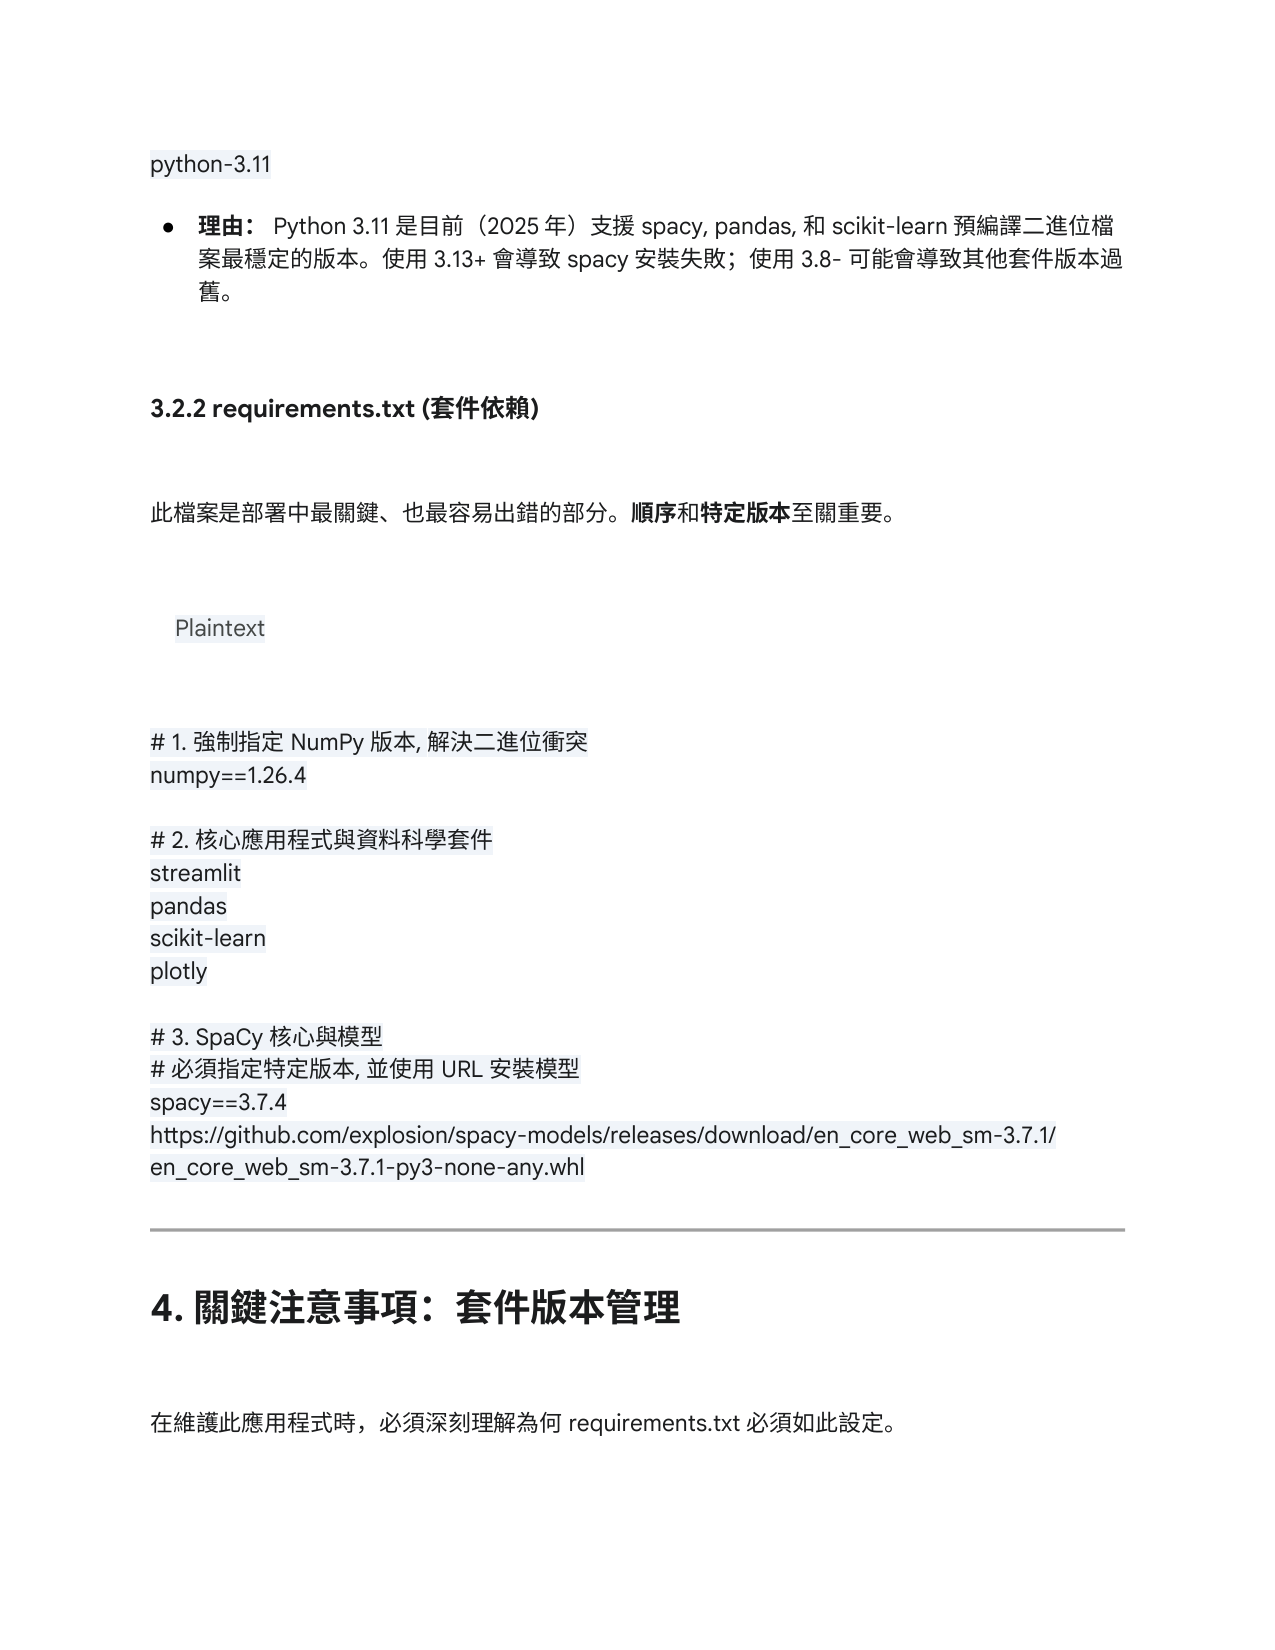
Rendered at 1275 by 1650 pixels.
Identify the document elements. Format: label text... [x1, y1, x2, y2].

list 理由： Python 3.11 是目前（2025年）支援 spacy, pandas, 和 scikit-learn 預編譯二進位檔案最穩定的版本。使用 3.13+ 會導致 spacy 安裝失敗；使用 3.8- 可能會導致其他套件版本過舊。 [161, 212, 1125, 307]
subtitle 3.2.2 requirements.txt (套件依賴) [150, 393, 1125, 424]
text python-3.11 [150, 150, 1125, 209]
text 此檔案是部署中最關鍵、也最容易出錯的部分。順序和特定版本至關重要。 [150, 499, 1125, 528]
text 在維護此應用程式時，必須深刻理解為何 requirements.txt 必須如此設定。 [150, 1409, 1125, 1438]
subtitle 4. 關鍵注意事項：套件版本管理 [150, 1285, 1125, 1332]
text # 1. 強制指定 NumPy 版本, 解決二進位衝突 numpy==1.26.4 # 2. 核心應用程式與資料科學套件 streamlit pandas scikit-learn plotly # 3. SpaCy 核心與模型 # 必須指定特定版本, 並使用 URL 安裝模型 spacy==3.7.4 https://github.com/explosion/spacy-models/releases/download/en_core_web_sm-3.7.1/en_core_web_sm-3.7.1-py3-none-any.whl [150, 728, 1125, 1212]
text Plaintext [175, 614, 1112, 643]
